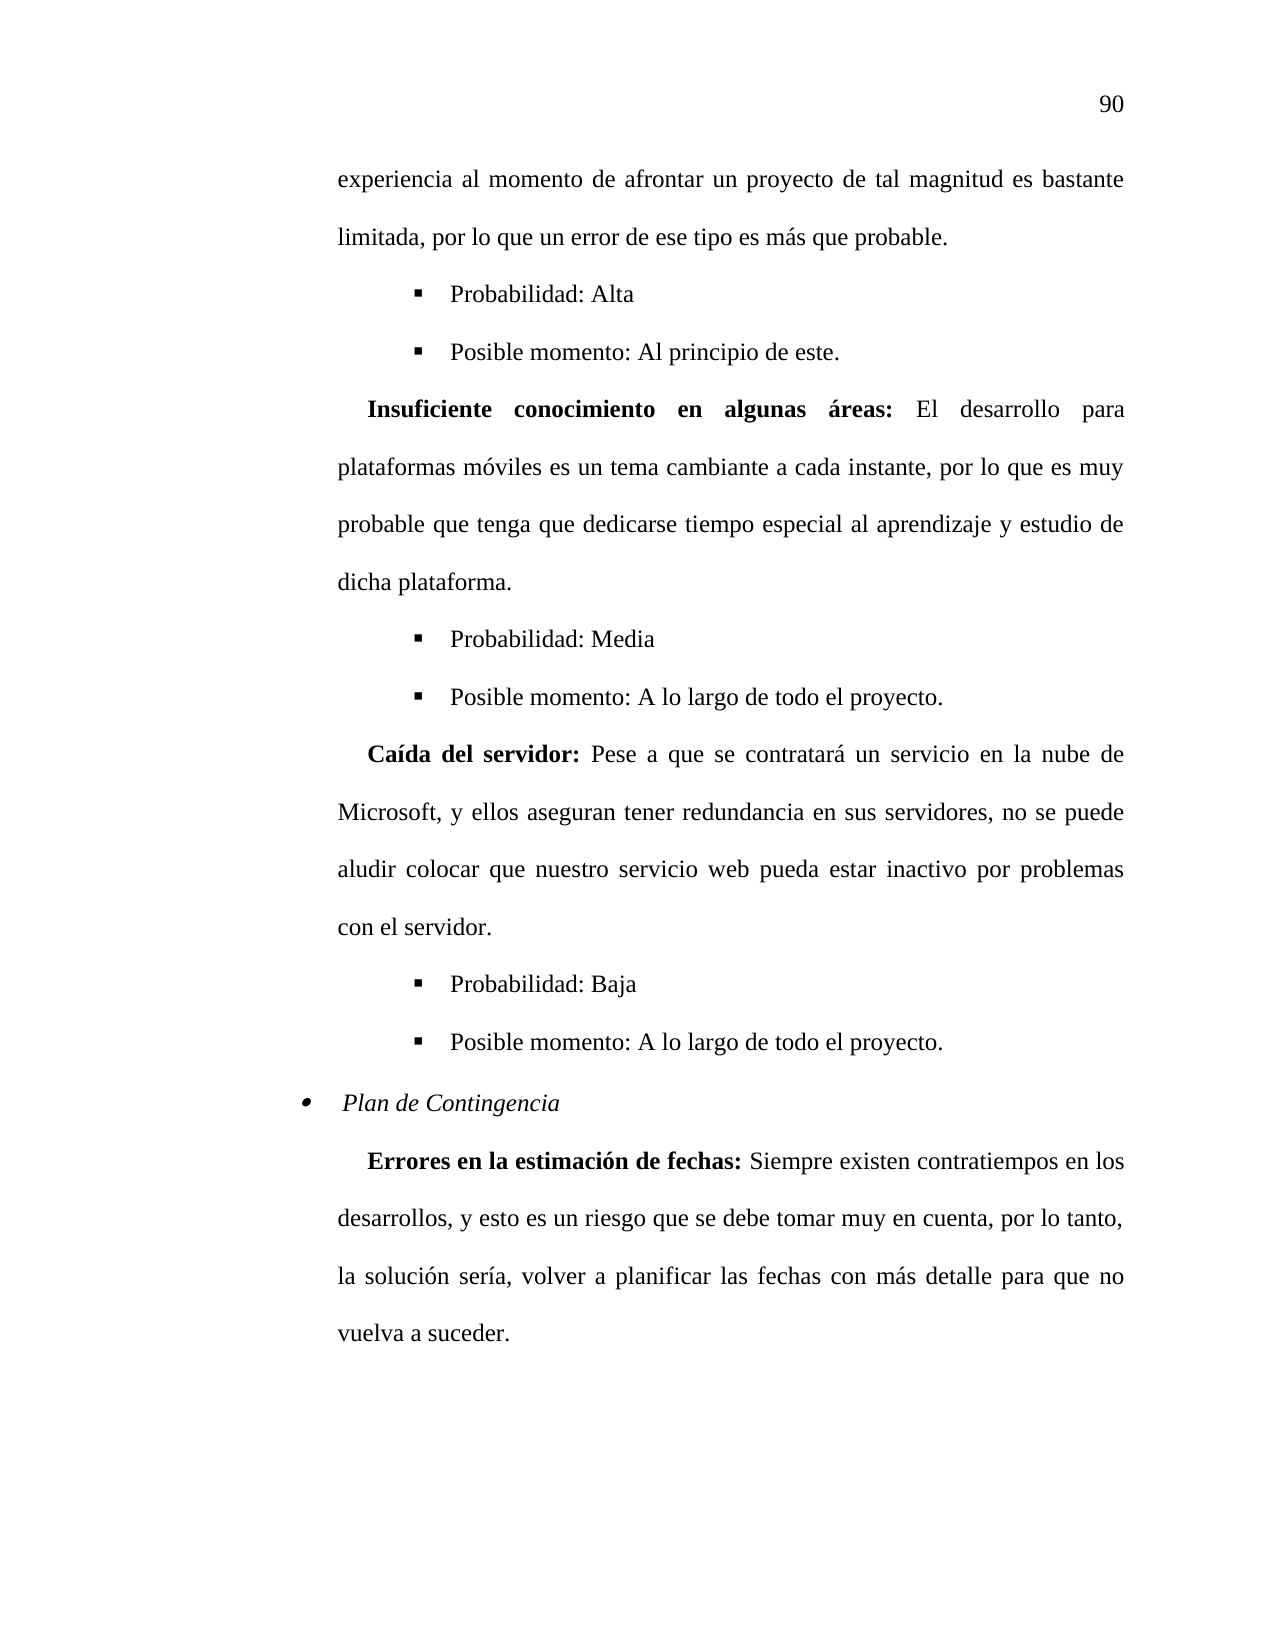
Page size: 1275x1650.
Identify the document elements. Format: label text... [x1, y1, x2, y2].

list Posible momento: Al principio de este. [412, 337, 1125, 366]
text Errores en la estimación de fechas: Siempre existen contratiempos en los desarrollos, y esto es un riesgo que se debe tomar muy en cuenta, por lo tanto, la solución sería, volver a planificar las fechas con más detalle para que no vuelva a suceder. [337, 1146, 1125, 1347]
list Posible momento: A lo largo de todo el proyecto. [412, 1027, 1125, 1056]
text Caída del servidor: Pese a que se contratará un servicio en la nube de Microsoft, y ellos aseguran tener redundancia en sus servidores, no se puede aludir colocar que nuestro servicio web pueda estar inactivo por problemas con el servidor. [337, 739, 1125, 941]
text Plan de Contingencia [300, 1088, 1125, 1117]
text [337, 164, 1125, 251]
list Probabilidad: Media [412, 624, 1125, 653]
list Posible momento: A lo largo de todo el proyecto. [412, 682, 1125, 711]
list Probabilidad: Baja [412, 969, 1125, 998]
list Probabilidad: Alta [412, 279, 1125, 308]
text Insuficiente conocimiento en algunas áreas: El desarrollo para plataformas móviles es un tema cambiante a cada instante, por lo que es muy probable que tenga que dedicarse tiempo especial al aprendizaje y estudio de dicha plataforma. [337, 394, 1125, 596]
